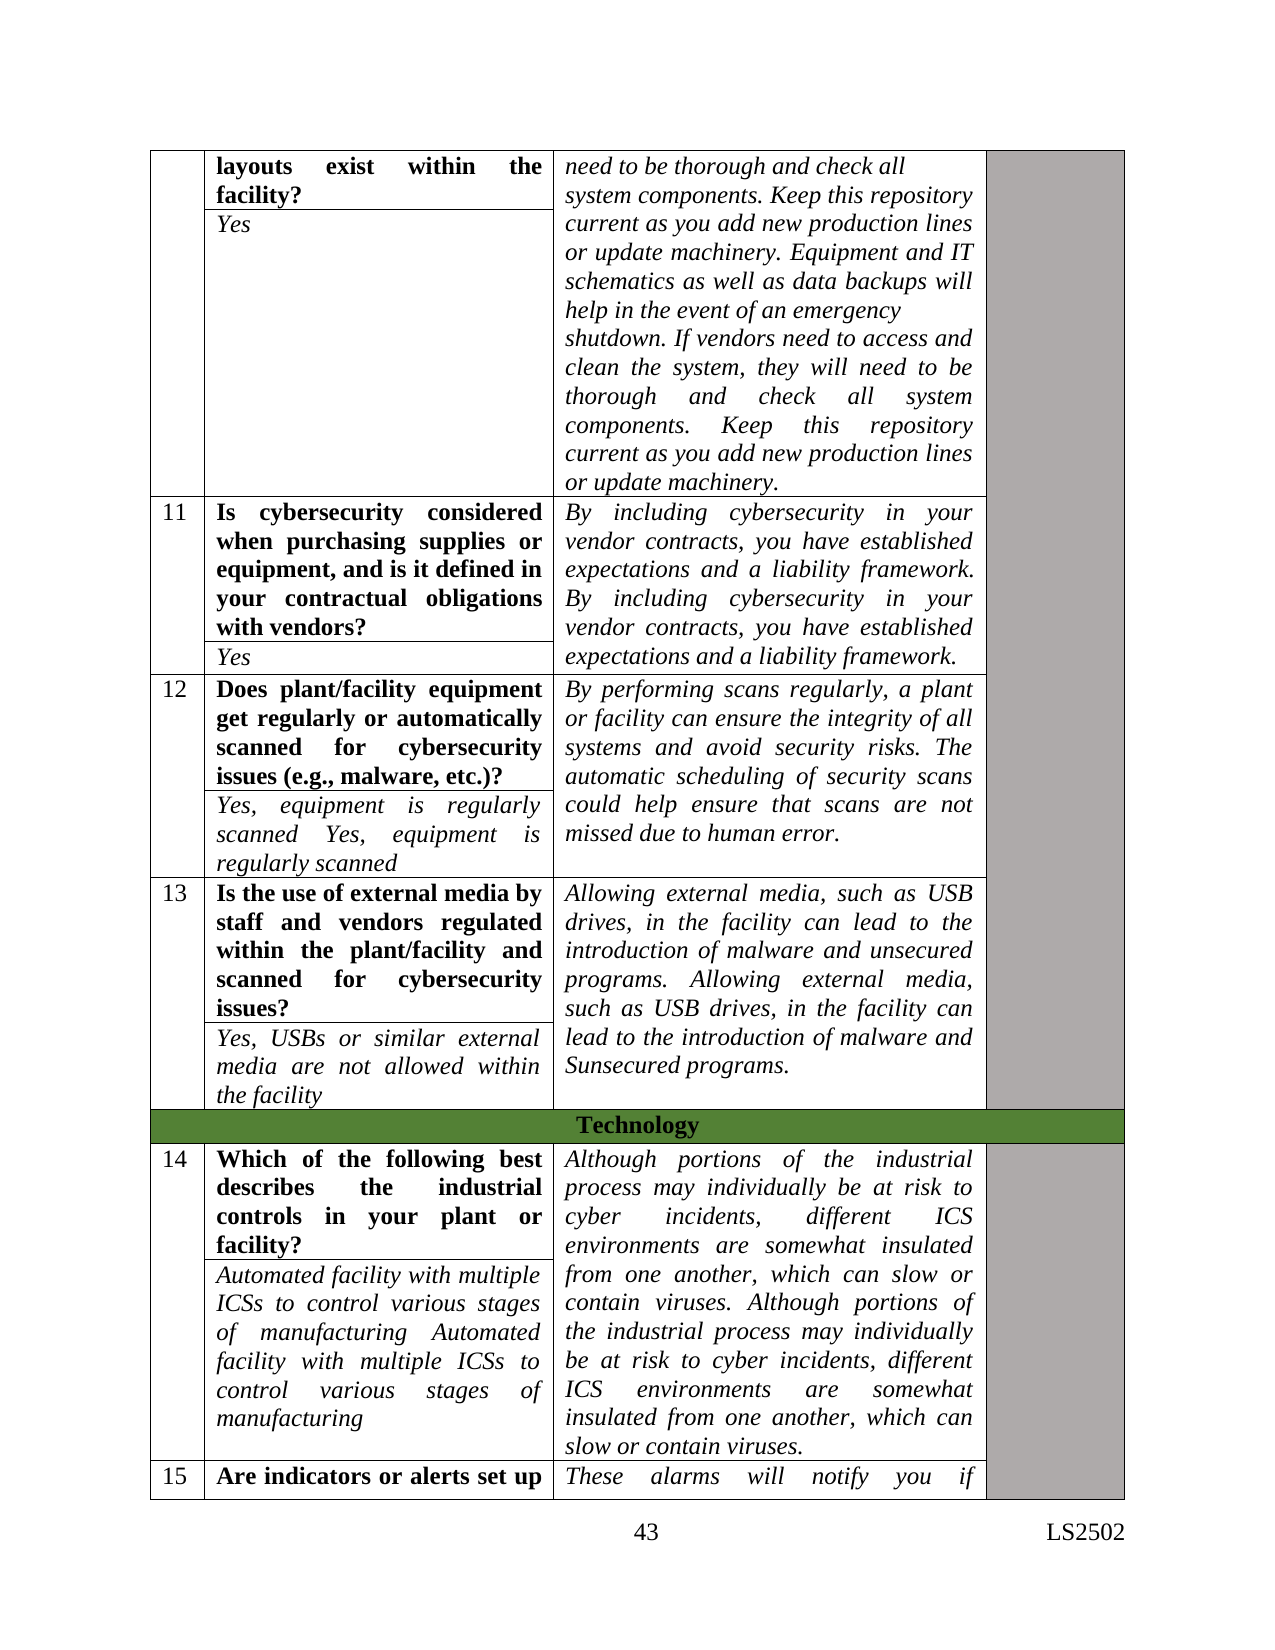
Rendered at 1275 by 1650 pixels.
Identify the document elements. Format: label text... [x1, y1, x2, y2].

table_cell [205, 1461, 553, 1499]
table_cell By including cybersecurity in your vendor contracts, you have established expectations and a liability framework. By including cybersecurity in your vendor contracts, you have established expectations and a liability framework. [554, 497, 986, 673]
table_cell Which of the following best describes the industrial controls in your plant or facility? [205, 1144, 553, 1259]
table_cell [205, 151, 553, 208]
table_cell Technology [151, 1110, 1124, 1143]
table_cell Automated facility with multiple ICSs to control various stages of manufacturing Automated facility with multiple ICSs to control various stages of manufacturing [205, 1260, 553, 1460]
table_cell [554, 151, 986, 496]
table_cell 12 [151, 675, 204, 877]
table_cell Allowing external media, such as USB drives, in the facility can lead to the introduction of malware and unsecured programs. Allowing external media, such as USB drives, in the facility can lead to the introduction of malware and Sunsecured programs. [554, 878, 986, 1109]
table_cell Does plant/facility equipment get regularly or automatically scanned for cybersecurity issues (e.g., malware, etc.)? [205, 675, 553, 789]
table_cell Yes, equipment is regularly scanned Yes, equipment is regularly scanned [205, 791, 553, 877]
table_cell Is the use of external media by staff and vendors regulated within the plant/facility and scanned for cybersecurity issues? [205, 878, 553, 1022]
table_cell 10 [151, 151, 204, 496]
table_cell Yes, USBs or similar external media are not allowed within the facility [205, 1023, 553, 1109]
table_cell 15 [151, 1461, 204, 1499]
table_cell By performing scans regularly, a plant or facility can ensure the integrity of all systems and avoid security risks. The automatic scheduling of security scans could help ensure that scans are not missed due to human error. [554, 675, 986, 877]
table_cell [554, 1461, 986, 1499]
table_cell Yes [205, 642, 553, 673]
table_cell 11 [151, 497, 204, 673]
table_cell [987, 1144, 1124, 1499]
table_cell Although portions of the industrial process may individually be at risk to cyber incidents, different ICS environments are somewhat insulated from one another, which can slow or contain viruses. Although portions of the industrial process may individually be at risk to cyber incidents, different ICS environments are somewhat insulated from one another, which can slow or contain viruses. [554, 1144, 986, 1460]
table_cell 14 [151, 1144, 204, 1460]
table_cell 13 [151, 878, 204, 1109]
table_cell Is cybersecurity considered when purchasing supplies or equipment, and is it defined in your contractual obligations with vendors? [205, 497, 553, 641]
table_cell Yes [205, 210, 553, 496]
